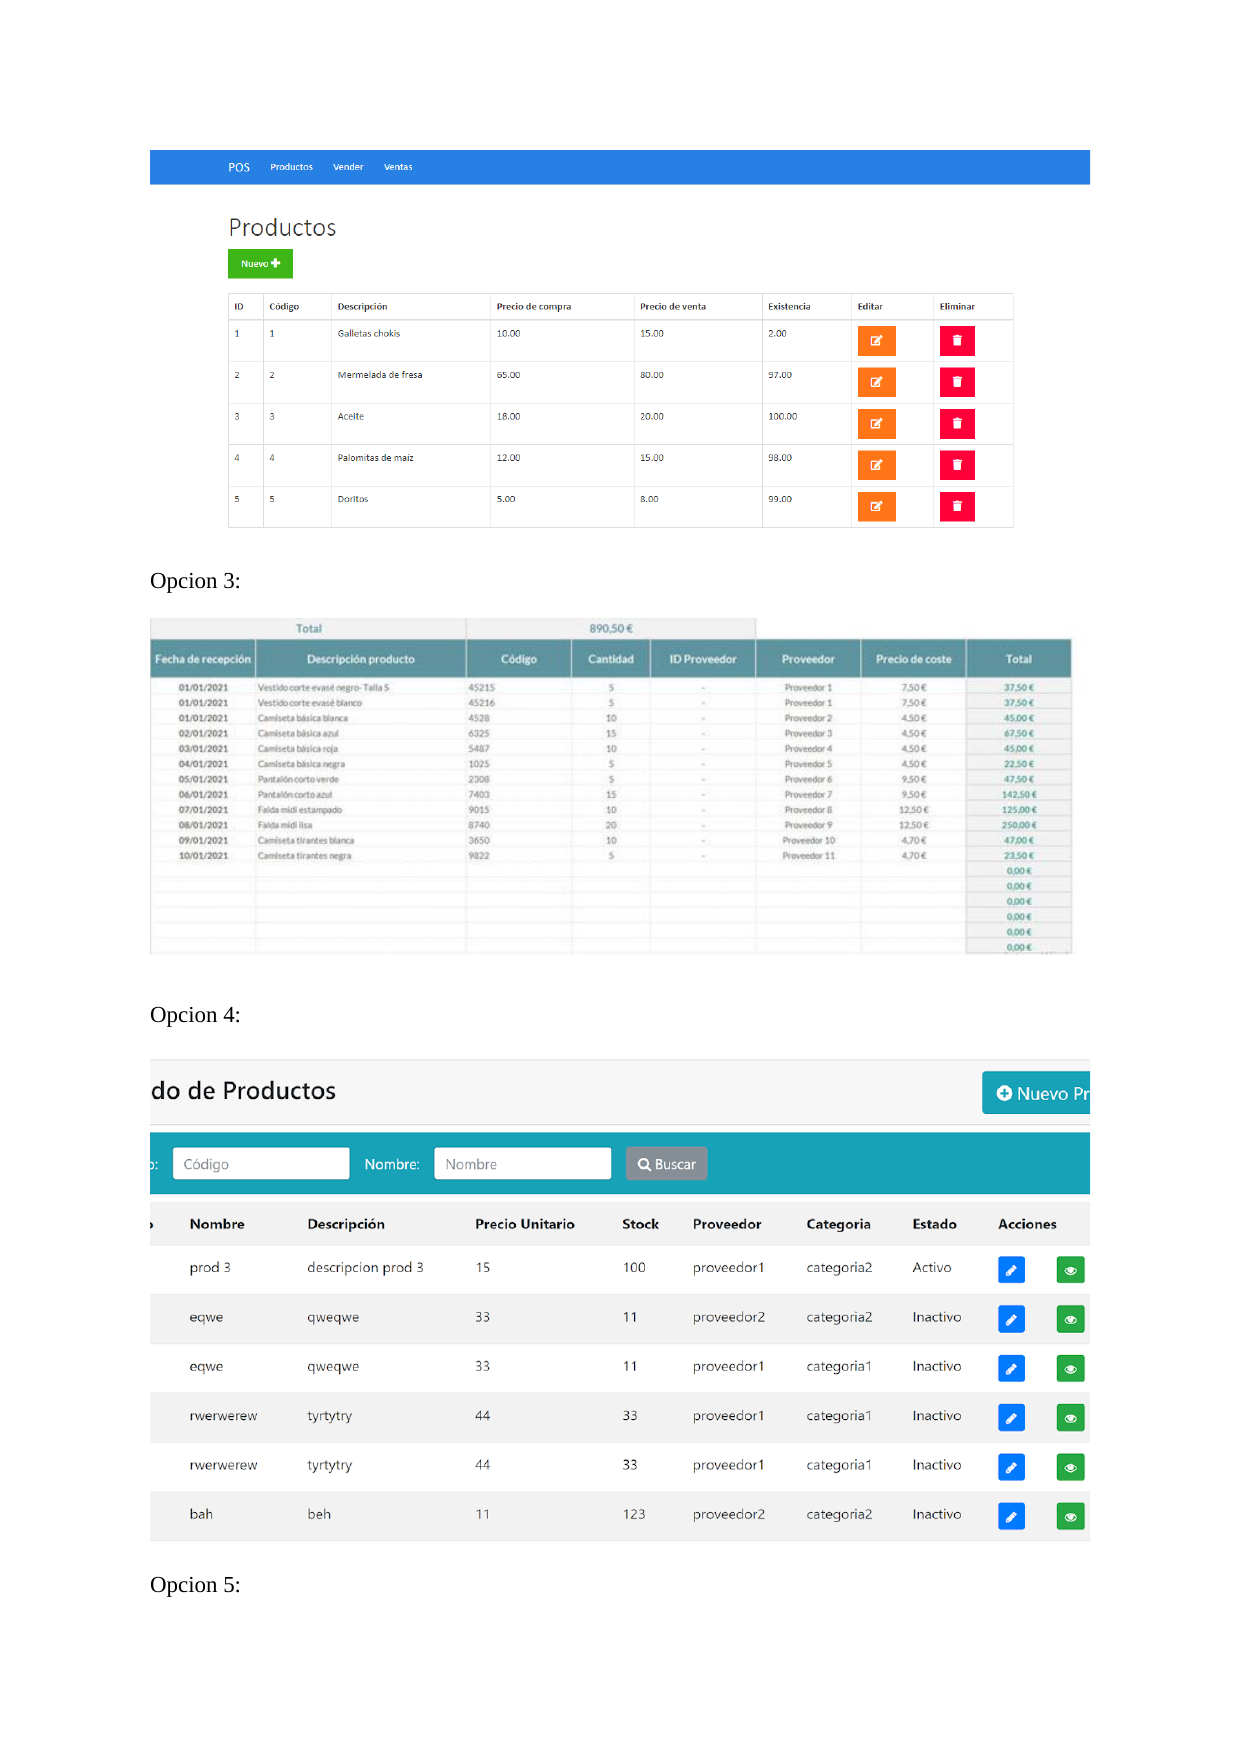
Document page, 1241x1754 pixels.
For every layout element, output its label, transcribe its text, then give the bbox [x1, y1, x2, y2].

text Opcion 3: [150, 567, 1090, 593]
picture [150, 150, 1091, 542]
text Opcion 5: [150, 1571, 1090, 1598]
picture [150, 1052, 1091, 1547]
text Opcion 4: [150, 1001, 1090, 1028]
picture [150, 618, 1091, 977]
